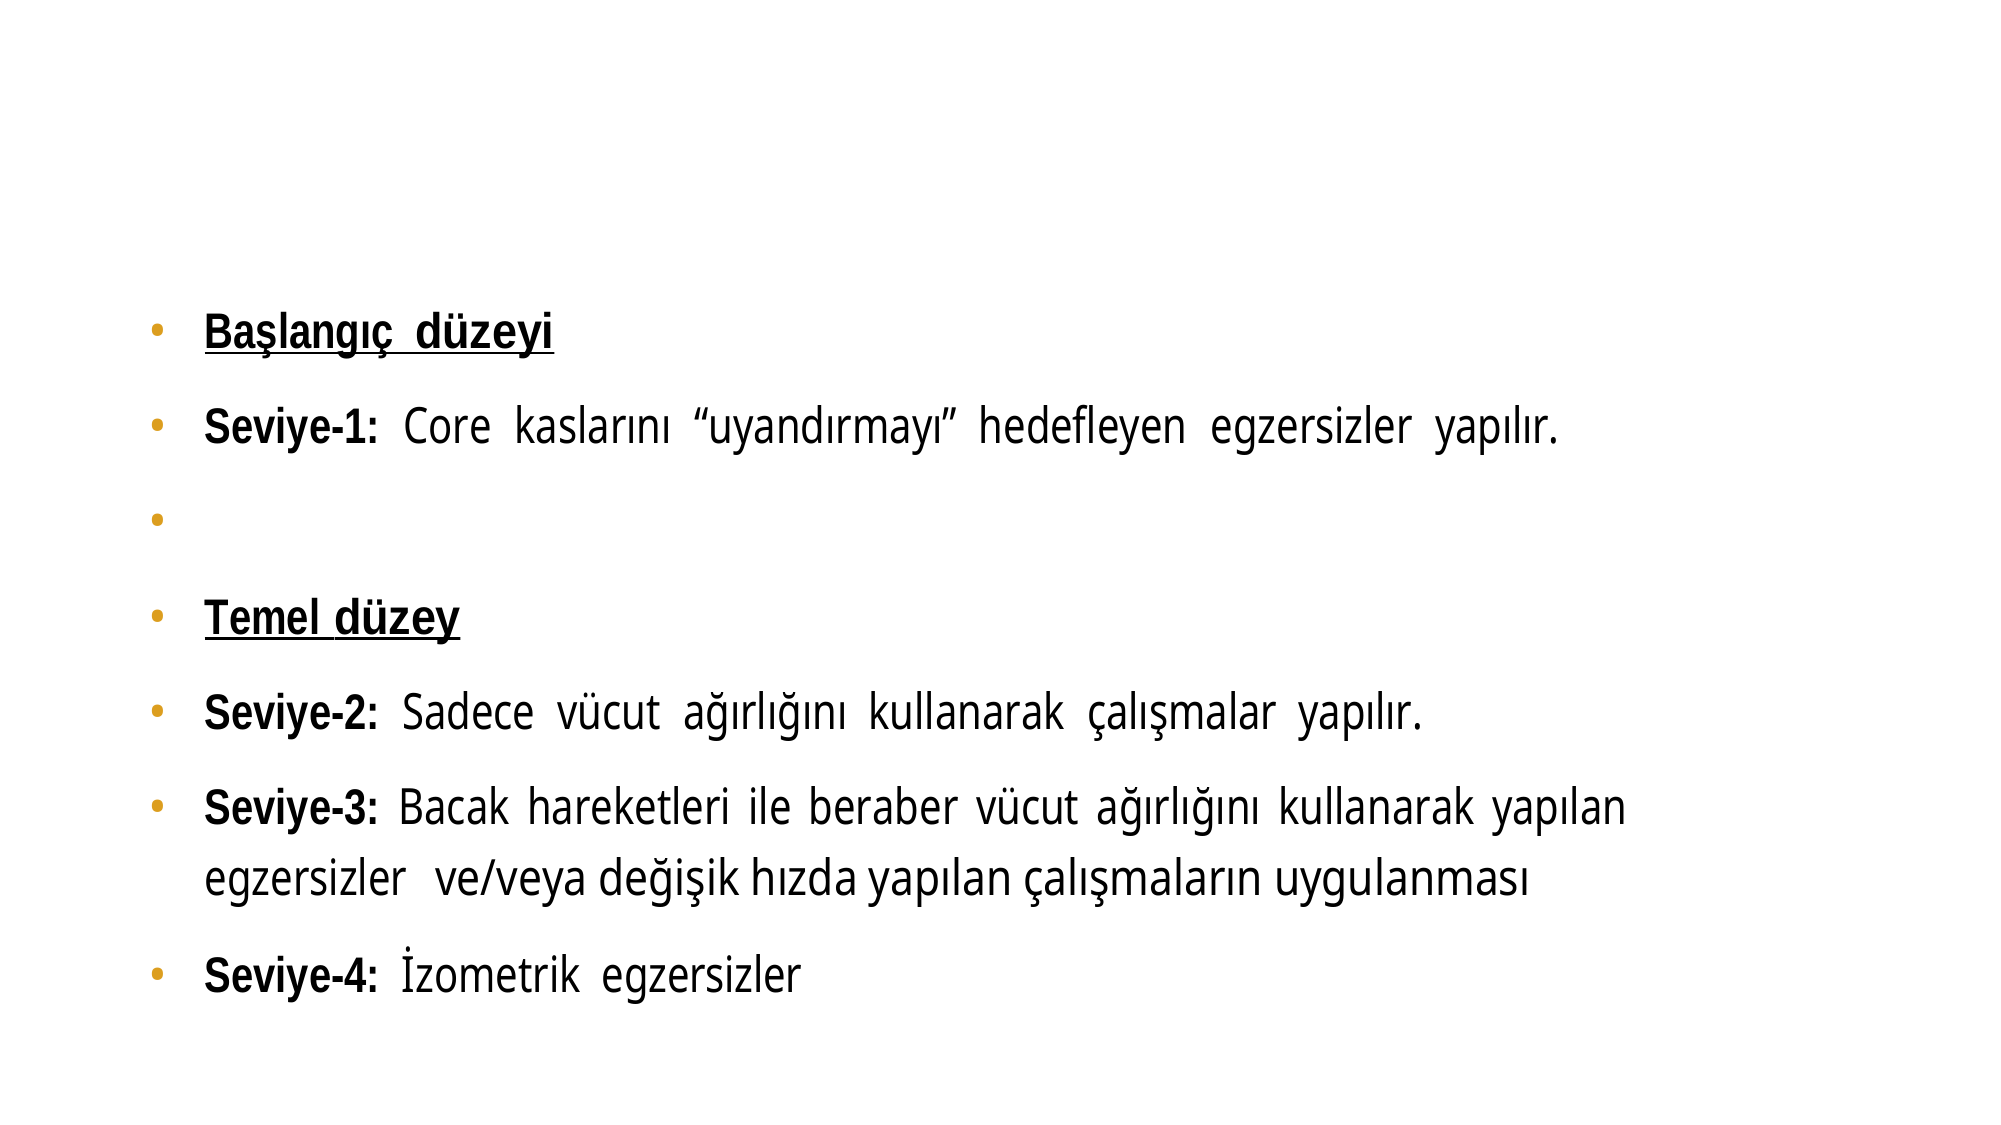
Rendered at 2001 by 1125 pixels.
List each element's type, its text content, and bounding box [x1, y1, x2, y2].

list Temel düzey [148, 581, 2000, 649]
list Seviye-3: Bacak hareketleri ile beraber vücut ağırlığını kullanarak yapılan egzersizler ve/veya değişik hızda yapılan çalışmaların uygulanması [148, 771, 1806, 911]
list Seviye-2: Sadece vücut ağırlığını kullanarak çalışmalar yapılır. [148, 676, 2000, 744]
list Seviye-1: Core kaslarını “uyandırmayı” hedefleyen egzersizler yapılır. [148, 390, 2000, 458]
list Başlangıç düzeyi [148, 295, 2000, 363]
list Seviye-4: İzometrik egzersizler [148, 939, 2000, 1007]
